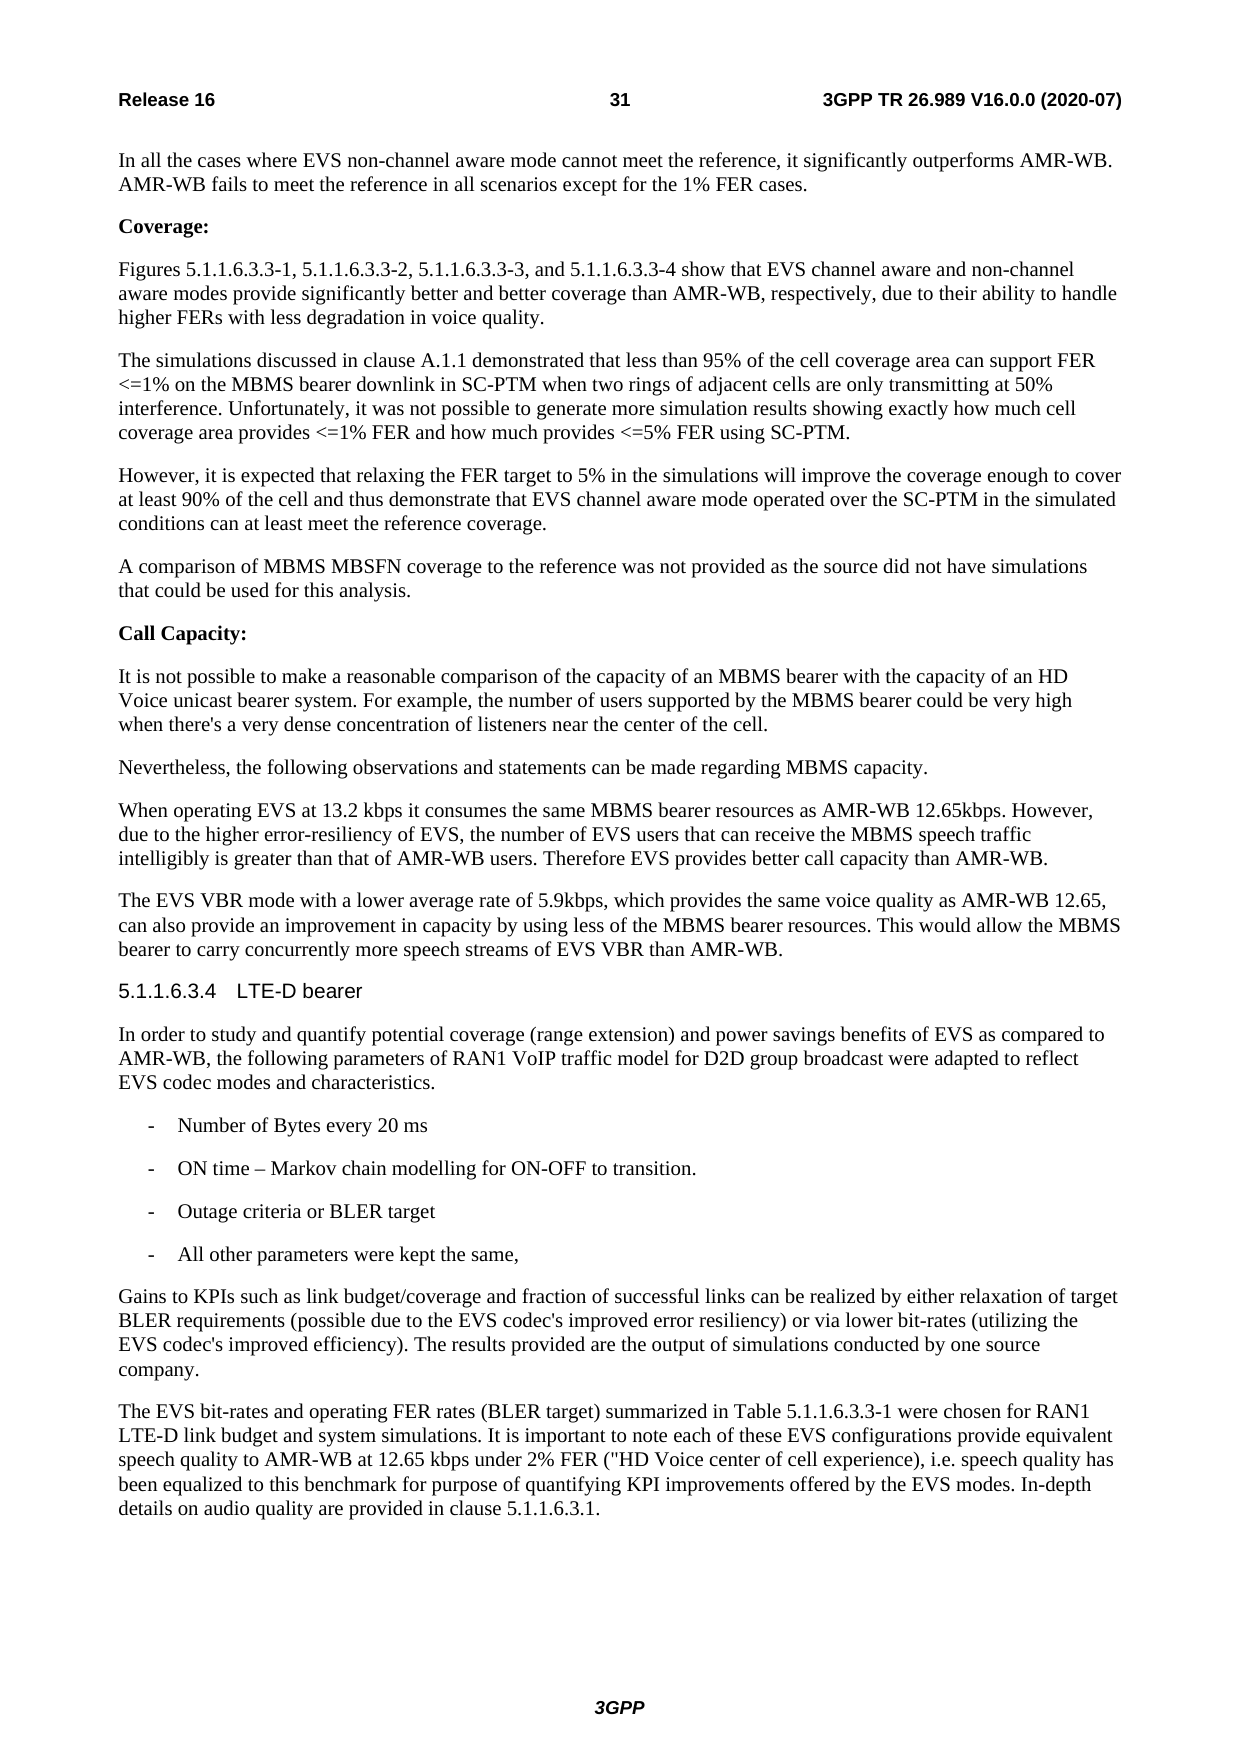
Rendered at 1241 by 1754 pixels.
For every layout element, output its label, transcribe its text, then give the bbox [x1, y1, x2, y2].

text Gains to KPIs such as link budget/coverage and fraction of successful links can be realized by either relaxation of target BLER requirements (possible due to the EVS codec's improved error resiliency) or via lower bit-rates (utilizing the EVS codec's improved efficiency). The results provided are the output of simulations conducted by one source company. [118, 1284, 1122, 1381]
text When operating EVS at 13.2 kbps it consumes the same MBMS bearer resources as AMR-WB 12.65kbps. However, due to the higher error-resiliency of EVS, the number of EVS users that can receive the MBMS speech traffic intelligibly is greater than that of AMR-WB users. Therefore EVS provides better call capacity than AMR-WB. [118, 797, 1122, 870]
text - ON time – Markov chain modelling for ON-OFF to transition. [148, 1156, 1122, 1180]
text - Outage criteria or BLER target [148, 1199, 1122, 1223]
text In order to study and quantify potential coverage (range extension) and power savings benefits of EVS as compared to AMR-WB, the following parameters of RAN1 VoIP traffic model for D2D group broadcast were adapted to reflect EVS codec modes and characteristics. [118, 1022, 1122, 1094]
text Nevertheless, the following observations and statements can be made regarding MBMS capacity. [118, 755, 1122, 779]
subtitle 5.1.1.6.3.4 LTE-D bearer [118, 979, 1122, 1003]
text A comparison of MBMS MBSFN coverage to the reference was not provided as the source did not have simulations that could be used for this analysis. [118, 554, 1122, 602]
text - Number of Bytes every 20 ms [148, 1113, 1122, 1137]
text Call Capacity: [118, 621, 1122, 645]
text However, it is expected that relaxing the FER target to 5% in the simulations will improve the coverage enough to cover at least 90% of the cell and thus demonstrate that EVS channel aware mode operated over the SC-PTM in the simulated conditions can at least meet the reference coverage. [118, 463, 1122, 535]
text Figures 5.1.1.6.3.3-1, 5.1.1.6.3.3-2, 5.1.1.6.3.3-3, and 5.1.1.6.3.3-4 show that EVS channel aware and non-channel aware modes provide significantly better and better coverage than AMR-WB, respectively, due to their ability to handle higher FERs with less degradation in voice quality. [118, 257, 1122, 329]
text The simulations discussed in clause A.1.1 demonstrated that less than 95% of the cell coverage area can support FER <=1% on the MBMS bearer downlink in SC-PTM when two rings of adjacent cells are only transmitting at 50% interference. Unfortunately, it was not possible to generate more simulation results showing exactly how much cell coverage area provides <=1% FER and how much provides <=5% FER using SC-PTM. [118, 348, 1122, 444]
text - All other parameters were kept the same, [148, 1241, 1122, 1266]
text The EVS bit-rates and operating FER rates (BLER target) summarized in Table 5.1.1.6.3.3-1 were chosen for RAN1 LTE-D link budget and system simulations. It is important to note each of these EVS configurations provide equivalent speech quality to AMR-WB at 12.65 kbps under 2% FER ("HD Voice center of cell experience), i.e. speech quality has been equalized to this benchmark for purpose of quantifying KPI improvements offered by the EVS modes. In-depth details on audio quality are provided in clause 5.1.1.6.3.1. [118, 1399, 1122, 1519]
text The EVS VBR mode with a lower average rate of 5.9kbps, which provides the same voice quality as AMR-WB 12.65, can also provide an improvement in capacity by using less of the MBMS bearer resources. This would allow the MBMS bearer to carry concurrently more speech streams of EVS VBR than AMR-WB. [118, 888, 1122, 961]
text In all the cases where EVS non-channel aware mode cannot meet the reference, it significantly outperforms AMR-WB. AMR-WB fails to meet the reference in all scenarios except for the 1% FER cases. [118, 147, 1122, 196]
text It is not possible to make a reasonable comparison of the capacity of an MBMS bearer with the capacity of an HD Voice unicast bearer system. For example, the number of users supported by the MBMS bearer could be very high when there's a very dense concentration of listeners near the center of the cell. [118, 664, 1122, 736]
text Coverage: [118, 214, 1122, 238]
